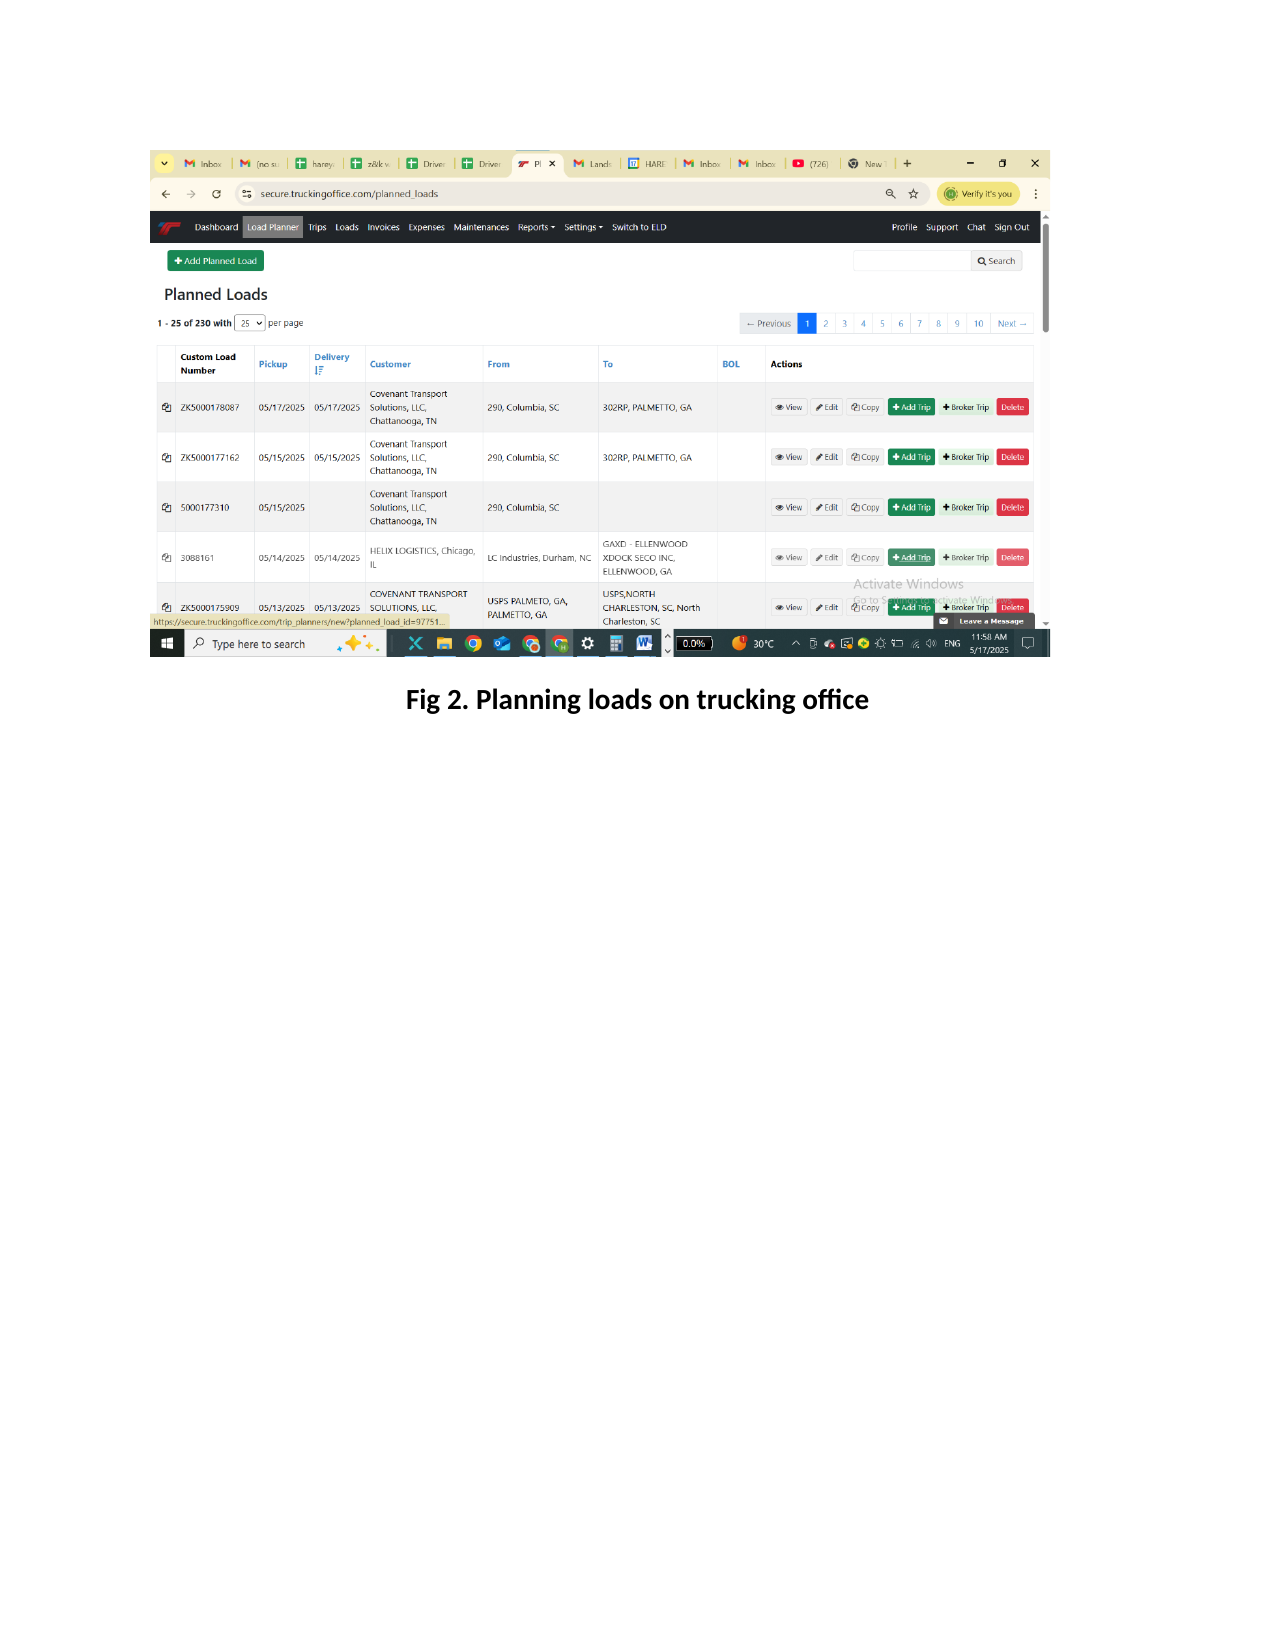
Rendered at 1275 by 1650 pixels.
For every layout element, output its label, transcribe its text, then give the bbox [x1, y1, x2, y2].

picture [150, 150, 1050, 657]
text Fig 2. Planning loads on trucking office [150, 681, 1125, 717]
